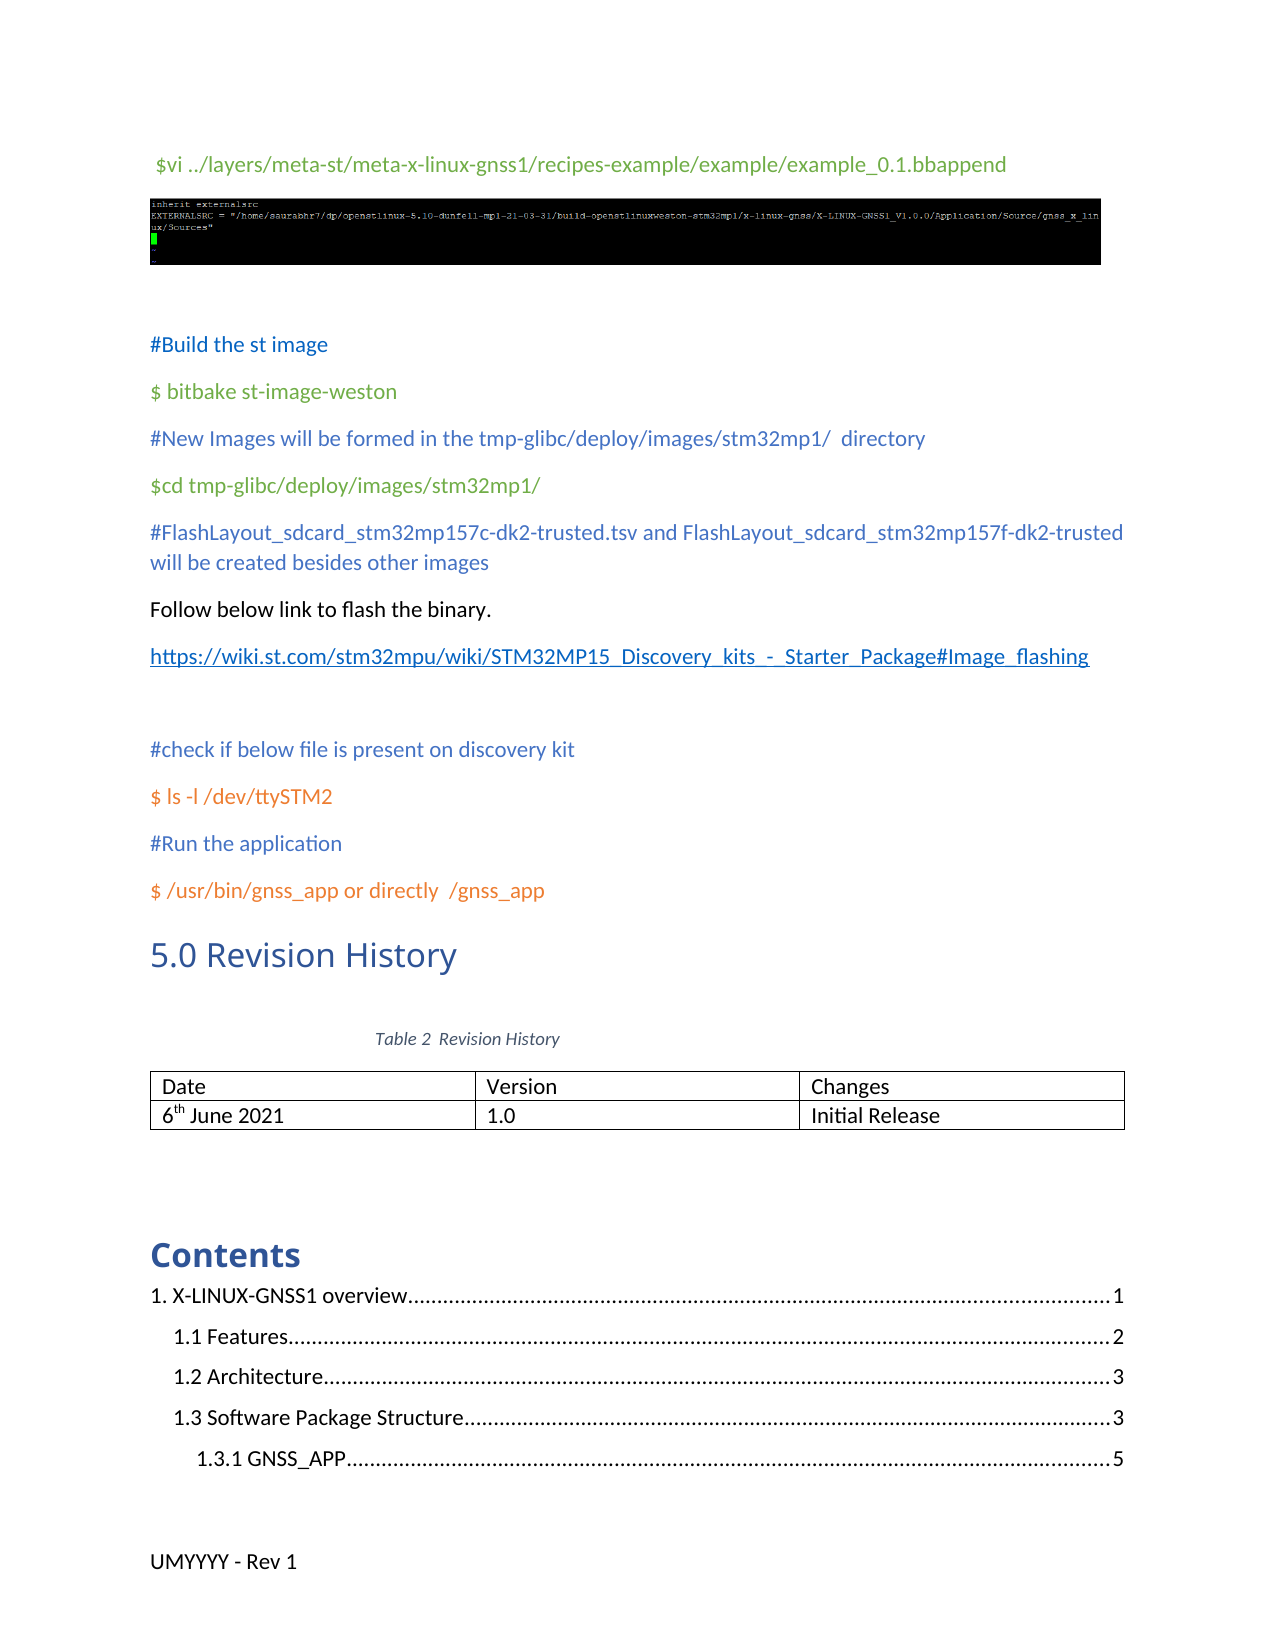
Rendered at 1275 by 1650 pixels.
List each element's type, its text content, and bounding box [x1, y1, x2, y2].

text Follow below link to flash the binary. [150, 595, 1125, 623]
text https://wiki.st.com/stm32mpu/wiki/STM32MP15_Discovery_kits_-_Starter_Package#Image_flashing [150, 642, 1125, 670]
text #Build the st image [150, 330, 1125, 358]
table_cell 1.0 [476, 1101, 799, 1129]
text $ bitbake st-image-weston [150, 377, 1125, 405]
picture [150, 196, 1102, 265]
text $vi ../layers/meta-st/meta-x-linux-gnss1/recipes-example/example/example_0.1.bbappend [150, 150, 1125, 178]
text Table 2 Revision History [150, 1027, 1125, 1050]
table_header Date [151, 1072, 475, 1100]
text $cd tmp-glibc/deploy/images/stm32mp1/ [150, 471, 1125, 499]
text $ /usr/bin/gnss_app or directly /gnss_app [150, 876, 1125, 904]
text #FlashLayout_sdcard_stm32mp157c-dk2-trusted.tsv and FlashLayout_sdcard_stm32mp157f-dk2-trusted will be created besides other images [150, 518, 1125, 576]
table_header Version [476, 1072, 799, 1100]
text #check if below file is present on discovery kit [150, 736, 1125, 763]
text #Run the application [150, 829, 1125, 857]
text $ ls -l /dev/ttySTM2 [150, 782, 1125, 810]
subtitle 5.0 Revision History [150, 931, 1125, 977]
table_header Changes [800, 1072, 1124, 1100]
table_cell Initial Release [800, 1101, 1124, 1129]
table_cell 6th June 2021 [151, 1101, 475, 1129]
text #New Images will be formed in the tmp-glibc/deploy/images/stm32mp1/ directory [150, 424, 1125, 452]
